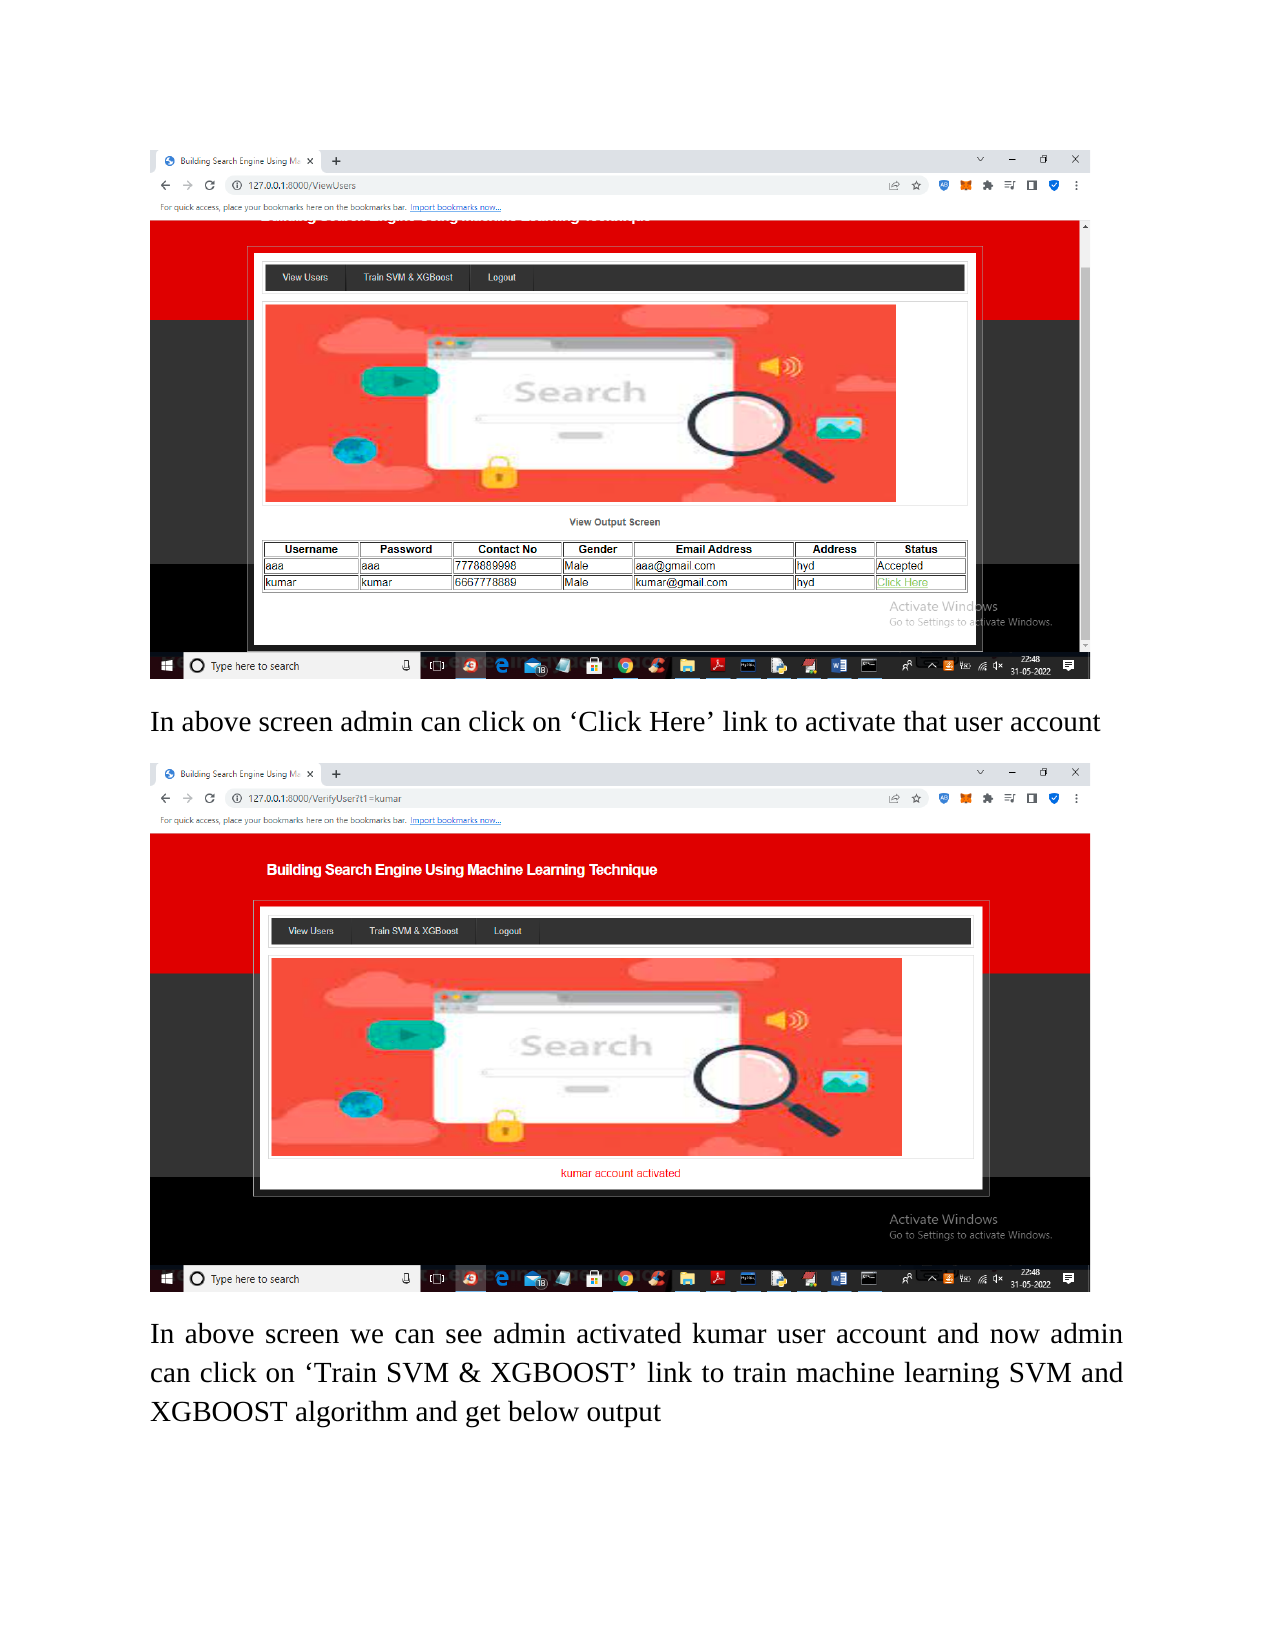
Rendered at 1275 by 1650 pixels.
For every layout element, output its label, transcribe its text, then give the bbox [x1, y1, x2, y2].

picture [150, 763, 1091, 1292]
text In above screen we can see admin activated kumar user account and now admin can click on ‘Train SVM & XGBOOST’ link to train machine learning SVM and XGBOOST algorithm and get below output [150, 1317, 1125, 1427]
picture [150, 150, 1091, 679]
text In above screen admin can click on ‘Click Here’ link to activate that user account [150, 704, 1125, 737]
